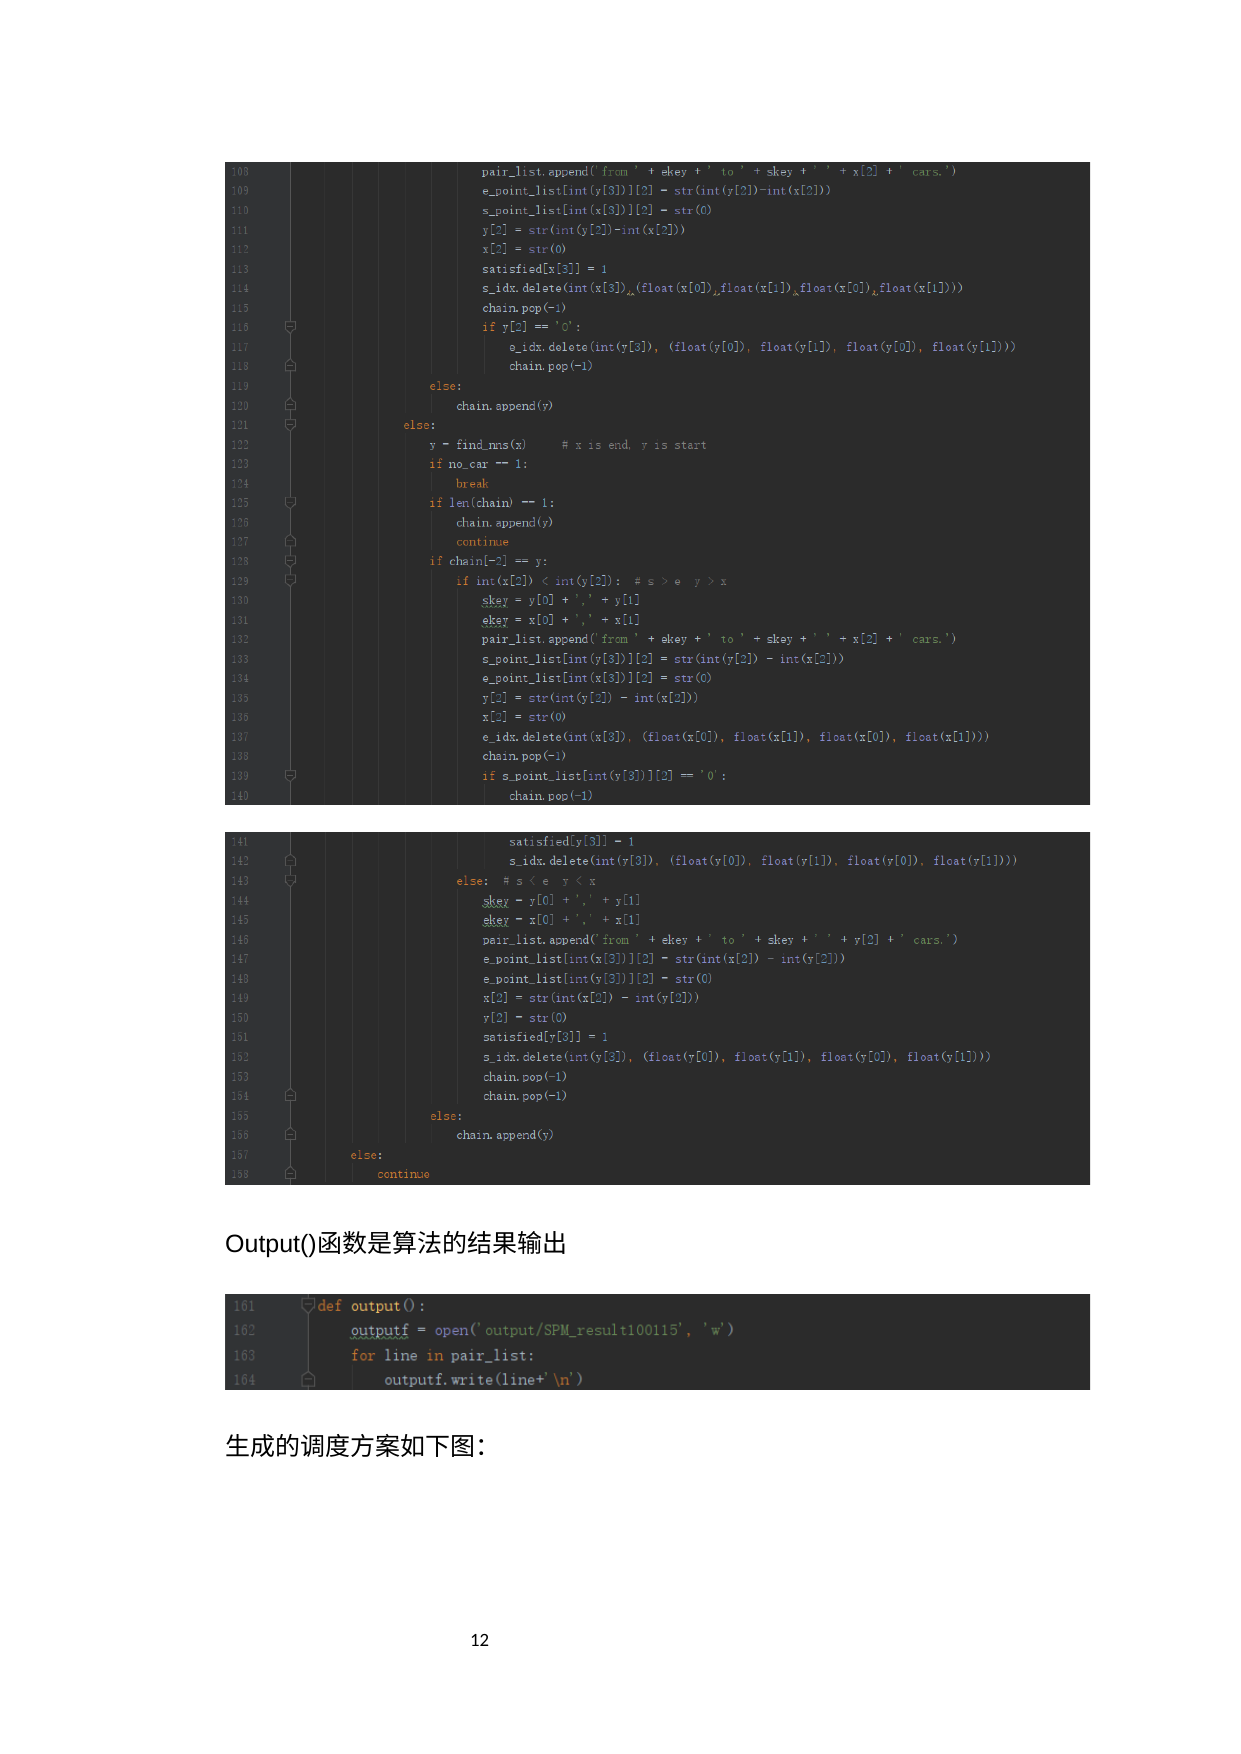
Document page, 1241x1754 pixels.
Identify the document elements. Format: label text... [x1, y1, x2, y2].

picture [225, 162, 1091, 805]
text Output()函数是算法的结果输出 [225, 1209, 1053, 1274]
picture [225, 832, 1091, 1185]
text 生成的调度方案如下图： [225, 1412, 1053, 1477]
picture [225, 1294, 1091, 1390]
